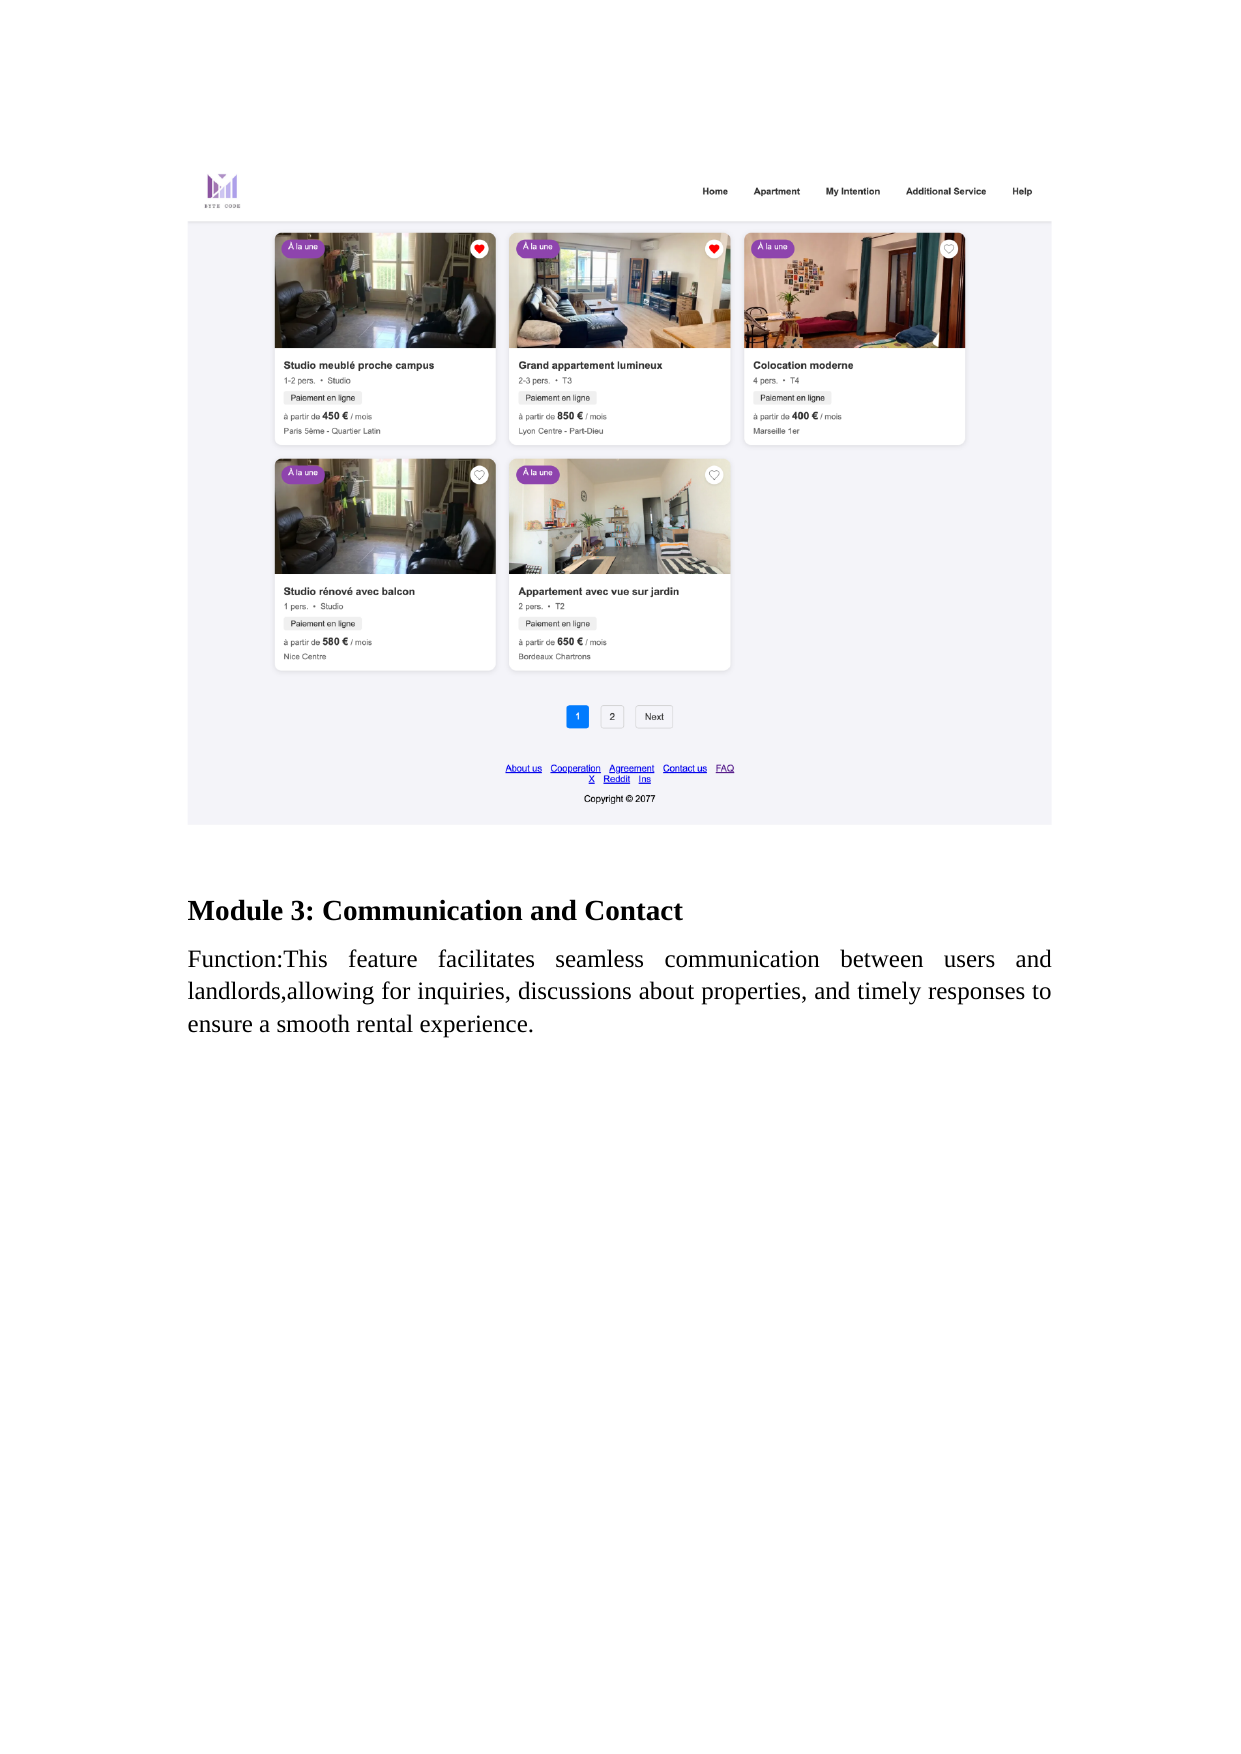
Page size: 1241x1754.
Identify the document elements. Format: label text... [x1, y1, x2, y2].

picture [187, 162, 1052, 825]
text Module 3: Communication and Contact [187, 877, 1053, 942]
text Function:This feature facilitates seamless communication between users and landlords,allowing for inquiries, discussions about properties, and timely responses to ensure a smooth rental experience. [187, 942, 1053, 1039]
